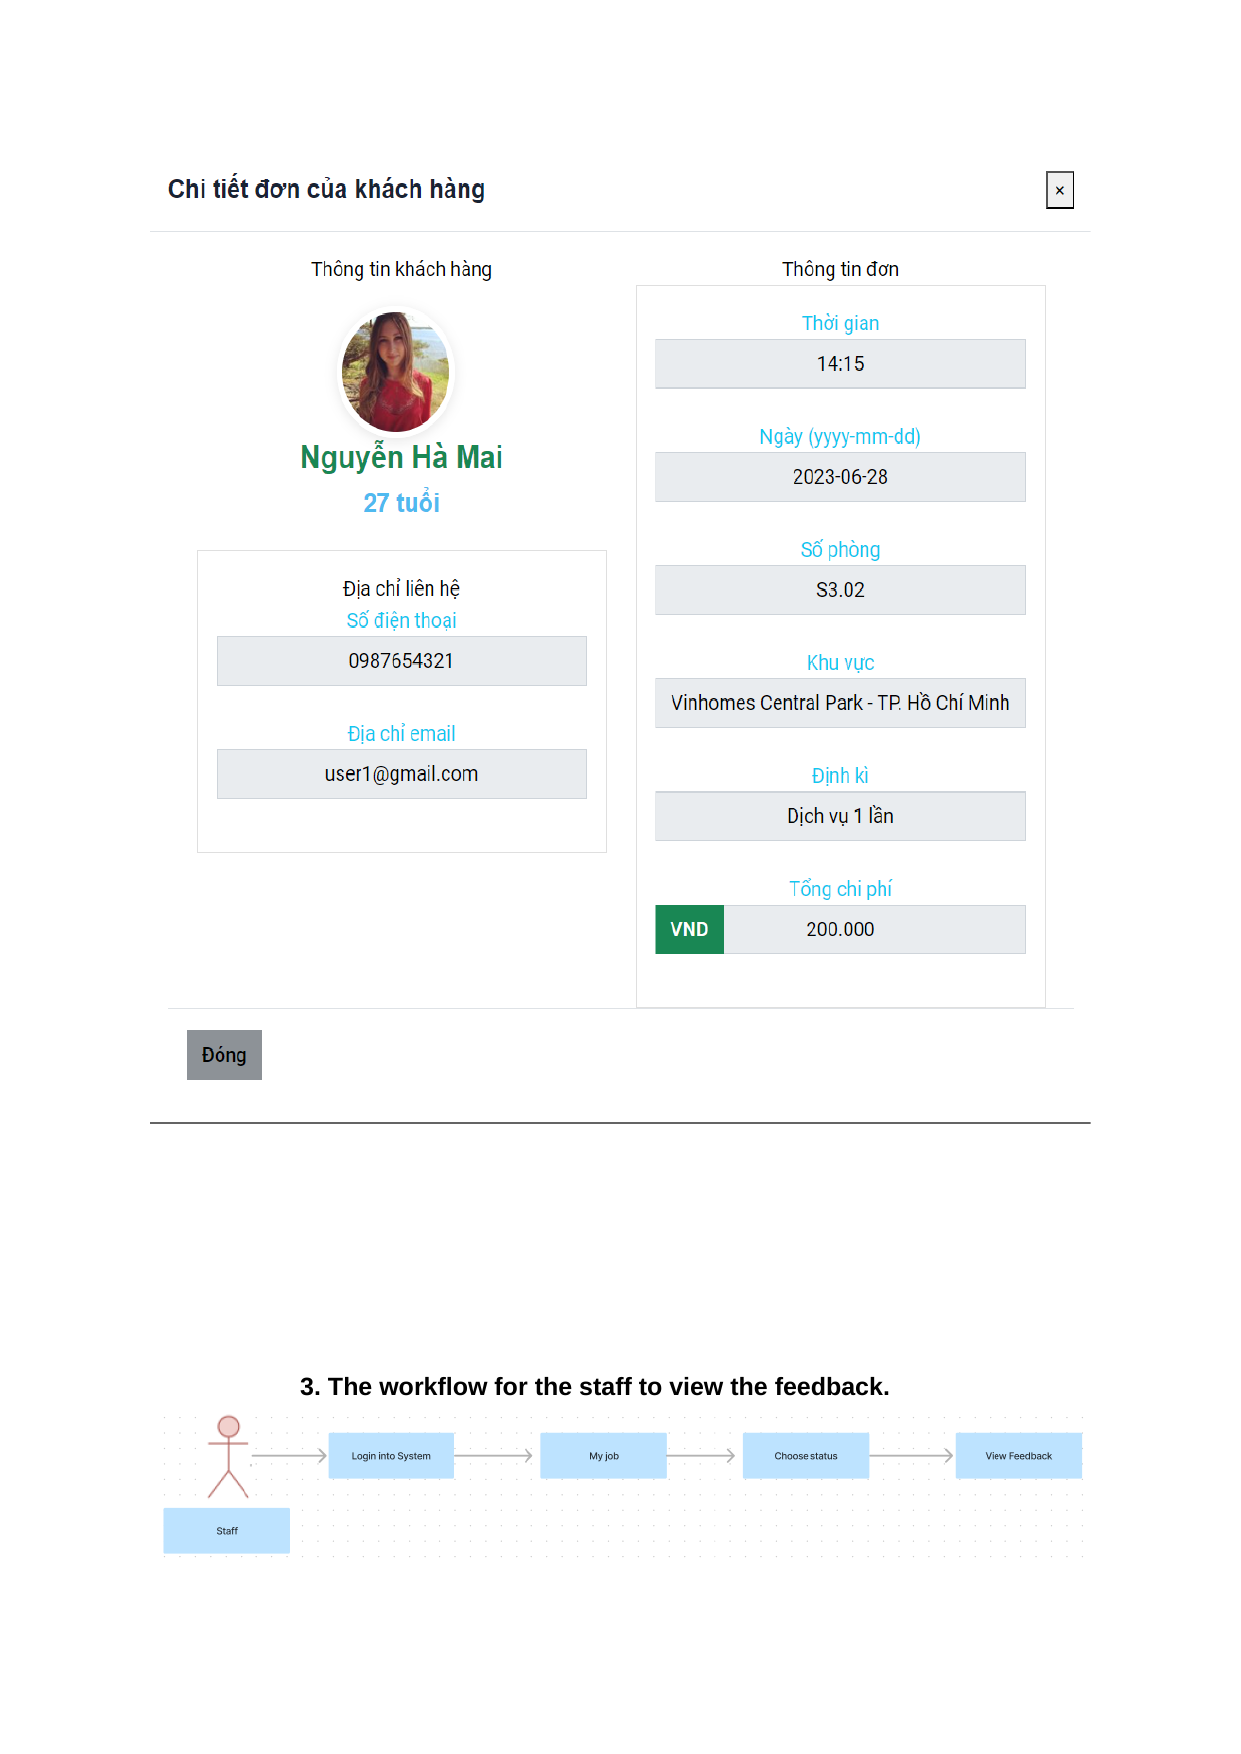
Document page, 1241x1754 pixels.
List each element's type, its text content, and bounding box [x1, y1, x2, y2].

picture [150, 1409, 1091, 1562]
picture [150, 150, 1091, 1124]
subtitle 3. The workflow for the staff to view the feedback. [225, 1372, 1090, 1401]
